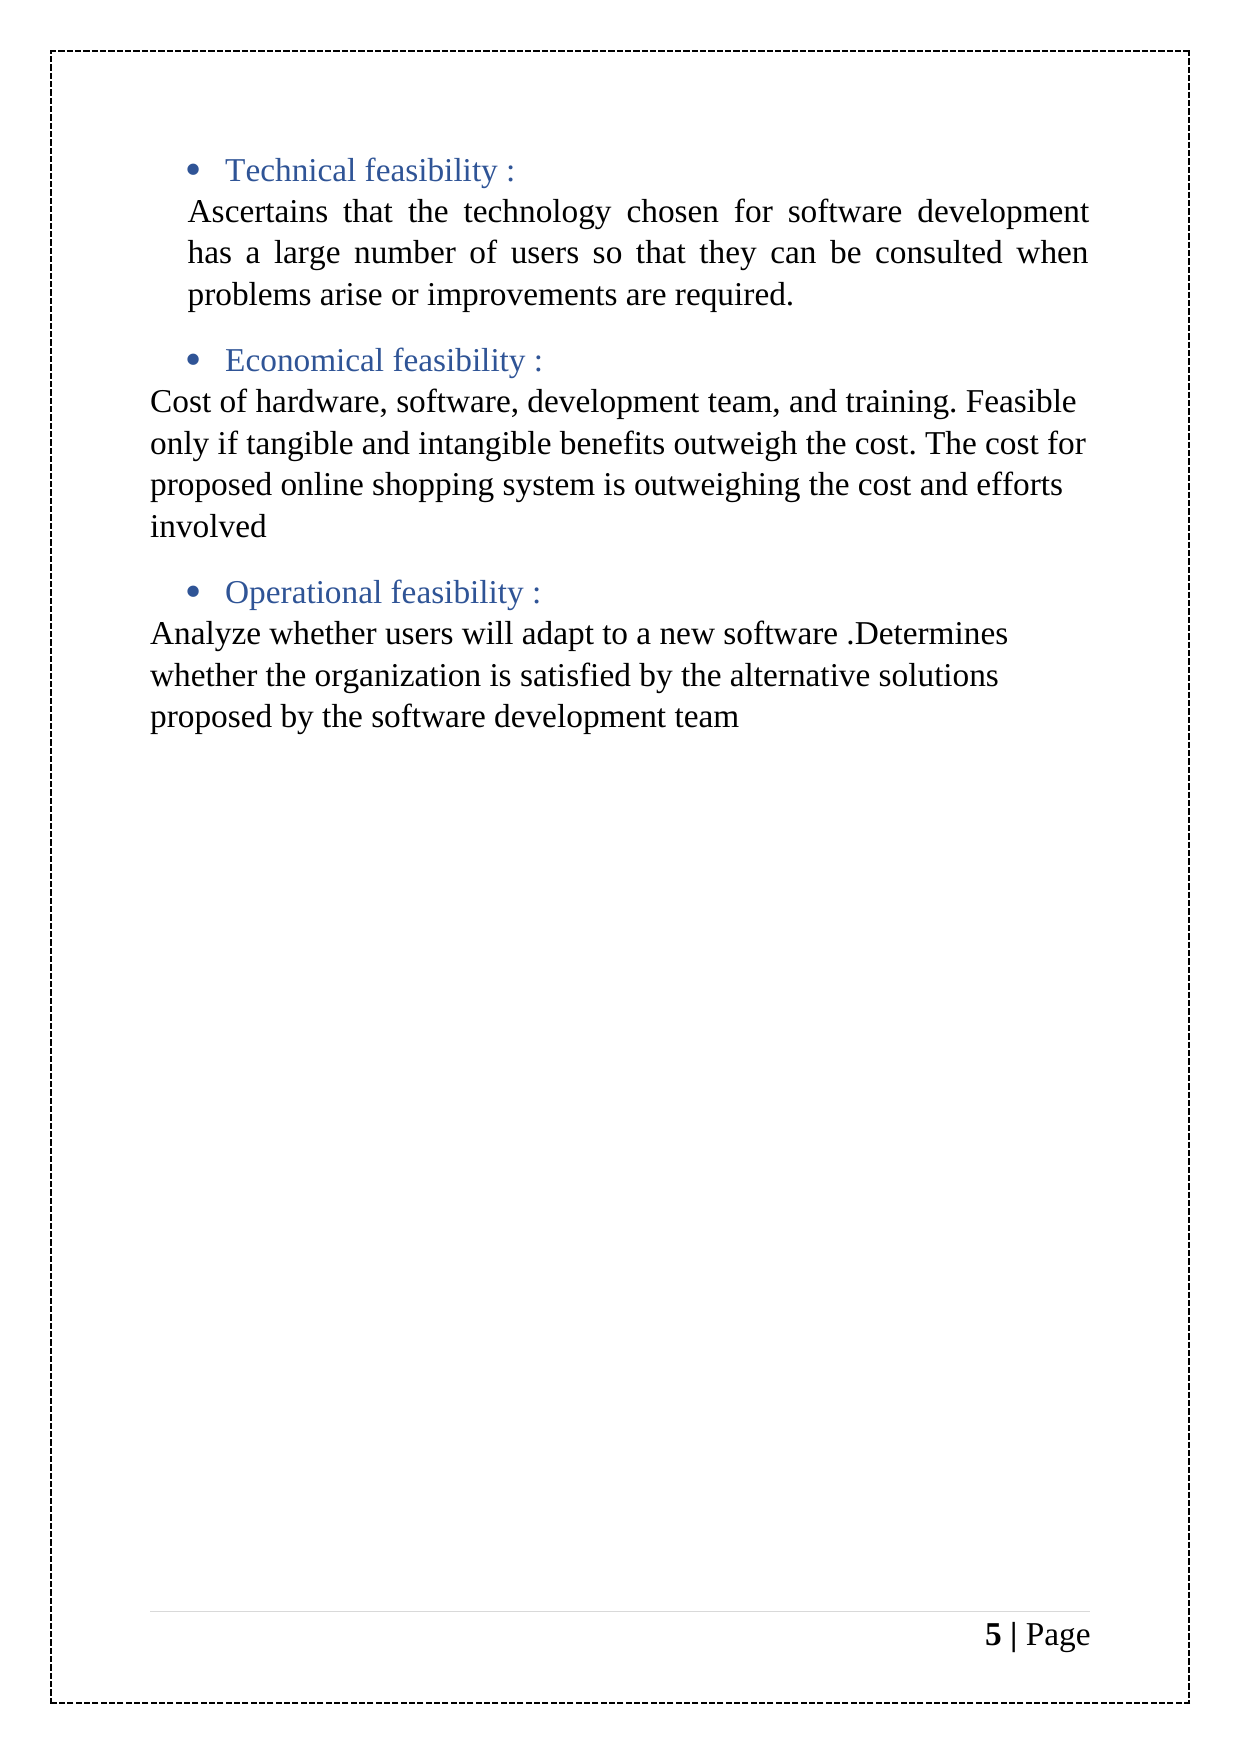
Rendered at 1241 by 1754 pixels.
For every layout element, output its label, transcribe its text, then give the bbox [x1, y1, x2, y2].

subtitle Operational feasibility : [187, 572, 1090, 611]
text Ascertains that the technology chosen for software development has a large number of users so that they can be consulted when problems arise or improvements are required. [187, 191, 1090, 312]
subtitle Economical feasibility : [187, 340, 1090, 379]
text Cost of hardware, software, development team, and training. Feasible only if tangible and intangible benefits outweigh the cost. The cost for proposed online shopping system is outweighing the cost and efforts involved [150, 382, 1090, 544]
text Analyze whether users will adapt to a new software .Determines whether the organization is satisfied by the alternative solutions proposed by the software development team [150, 613, 1090, 734]
subtitle Technical feasibility : [187, 150, 1090, 188]
